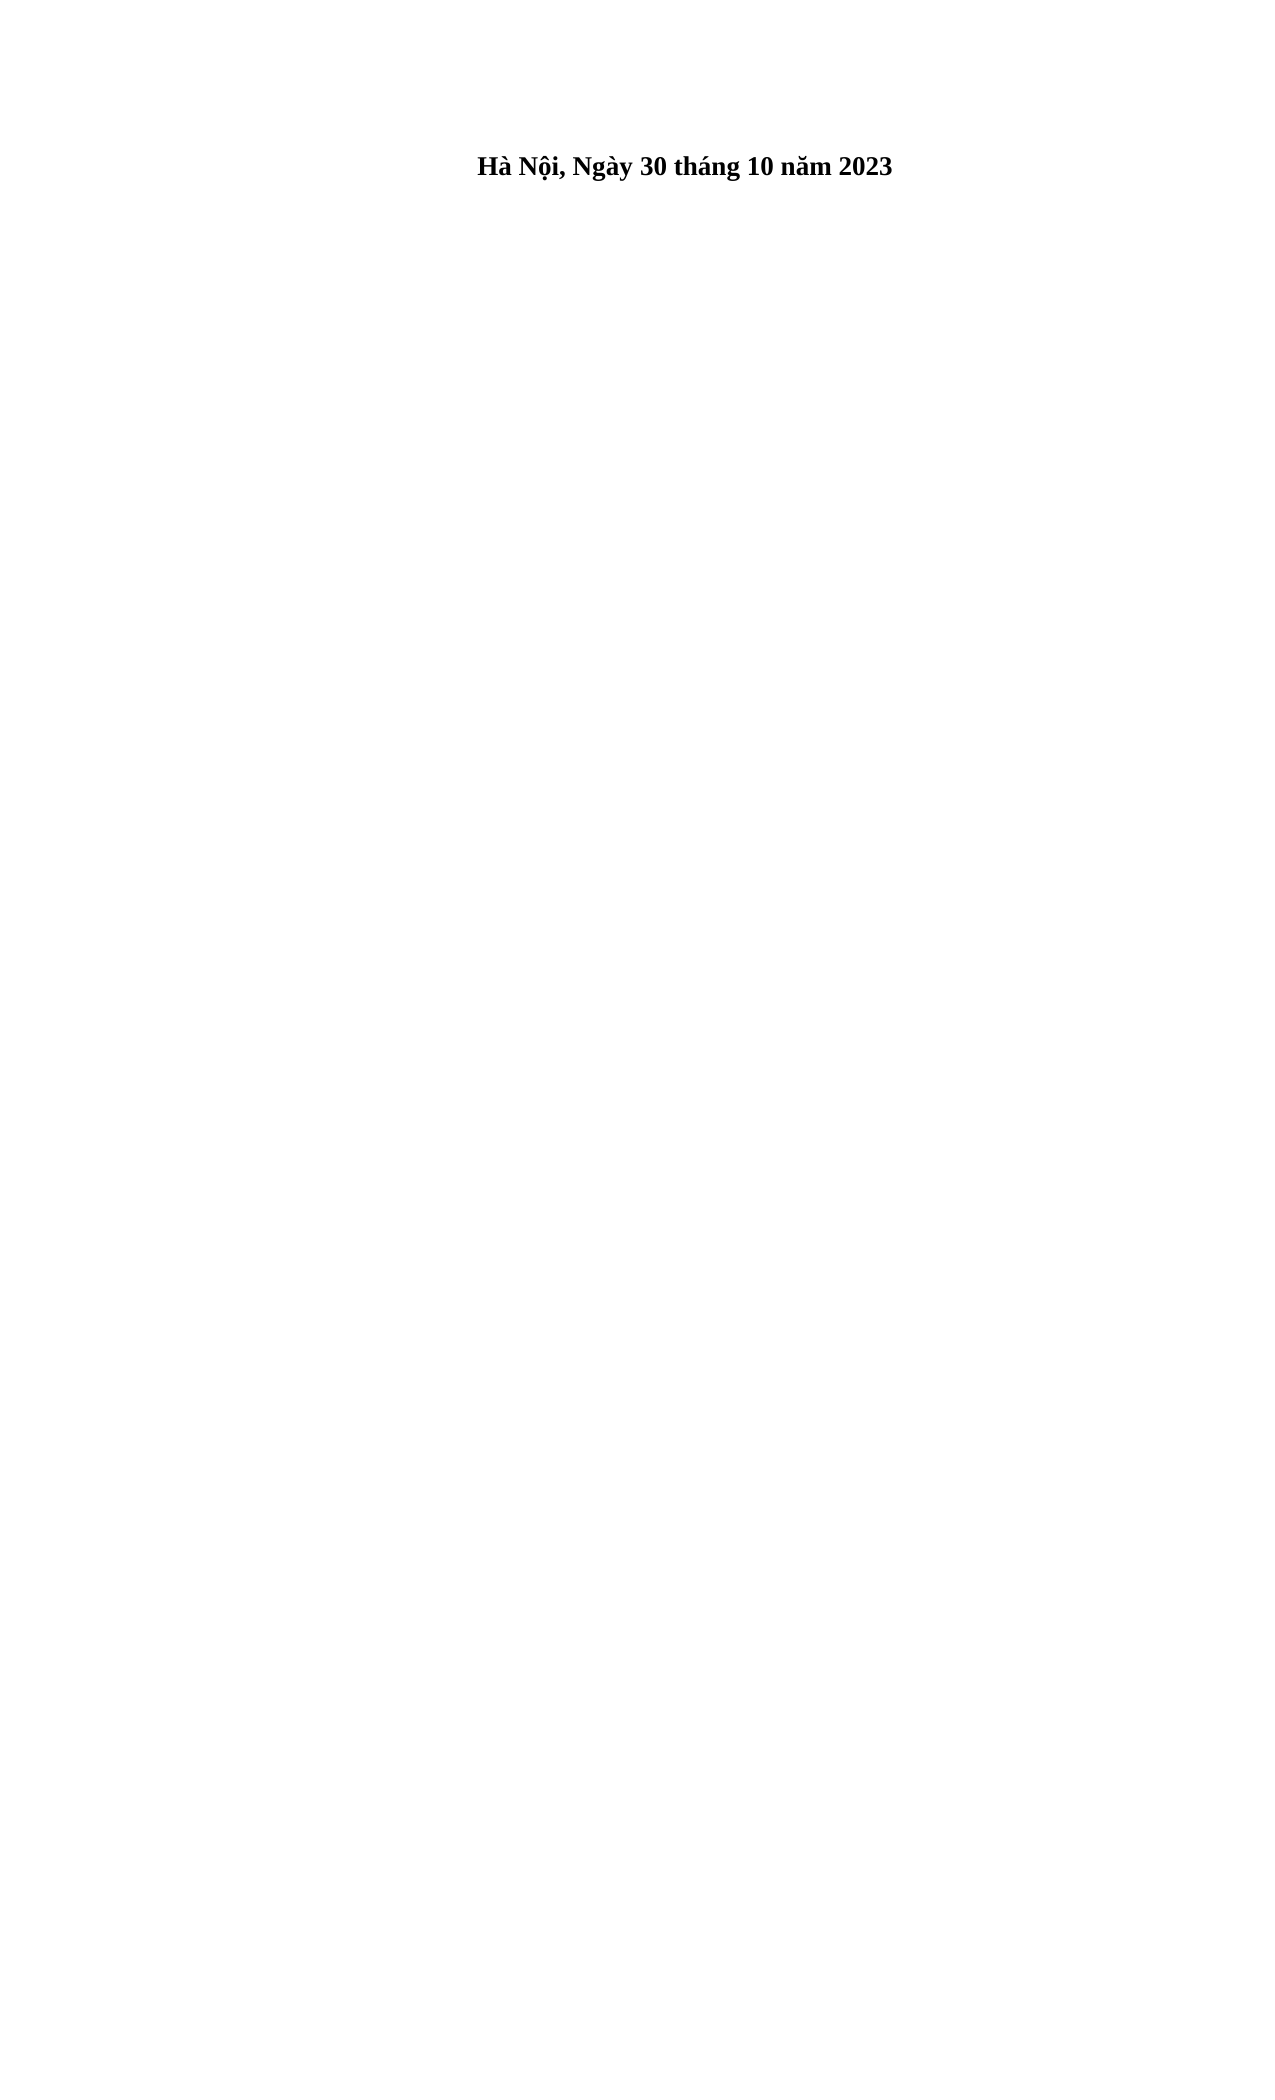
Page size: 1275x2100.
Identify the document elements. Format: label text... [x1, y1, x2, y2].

title Hà Nội, Ngày 30 tháng 10 năm 2023 [150, 150, 1125, 181]
